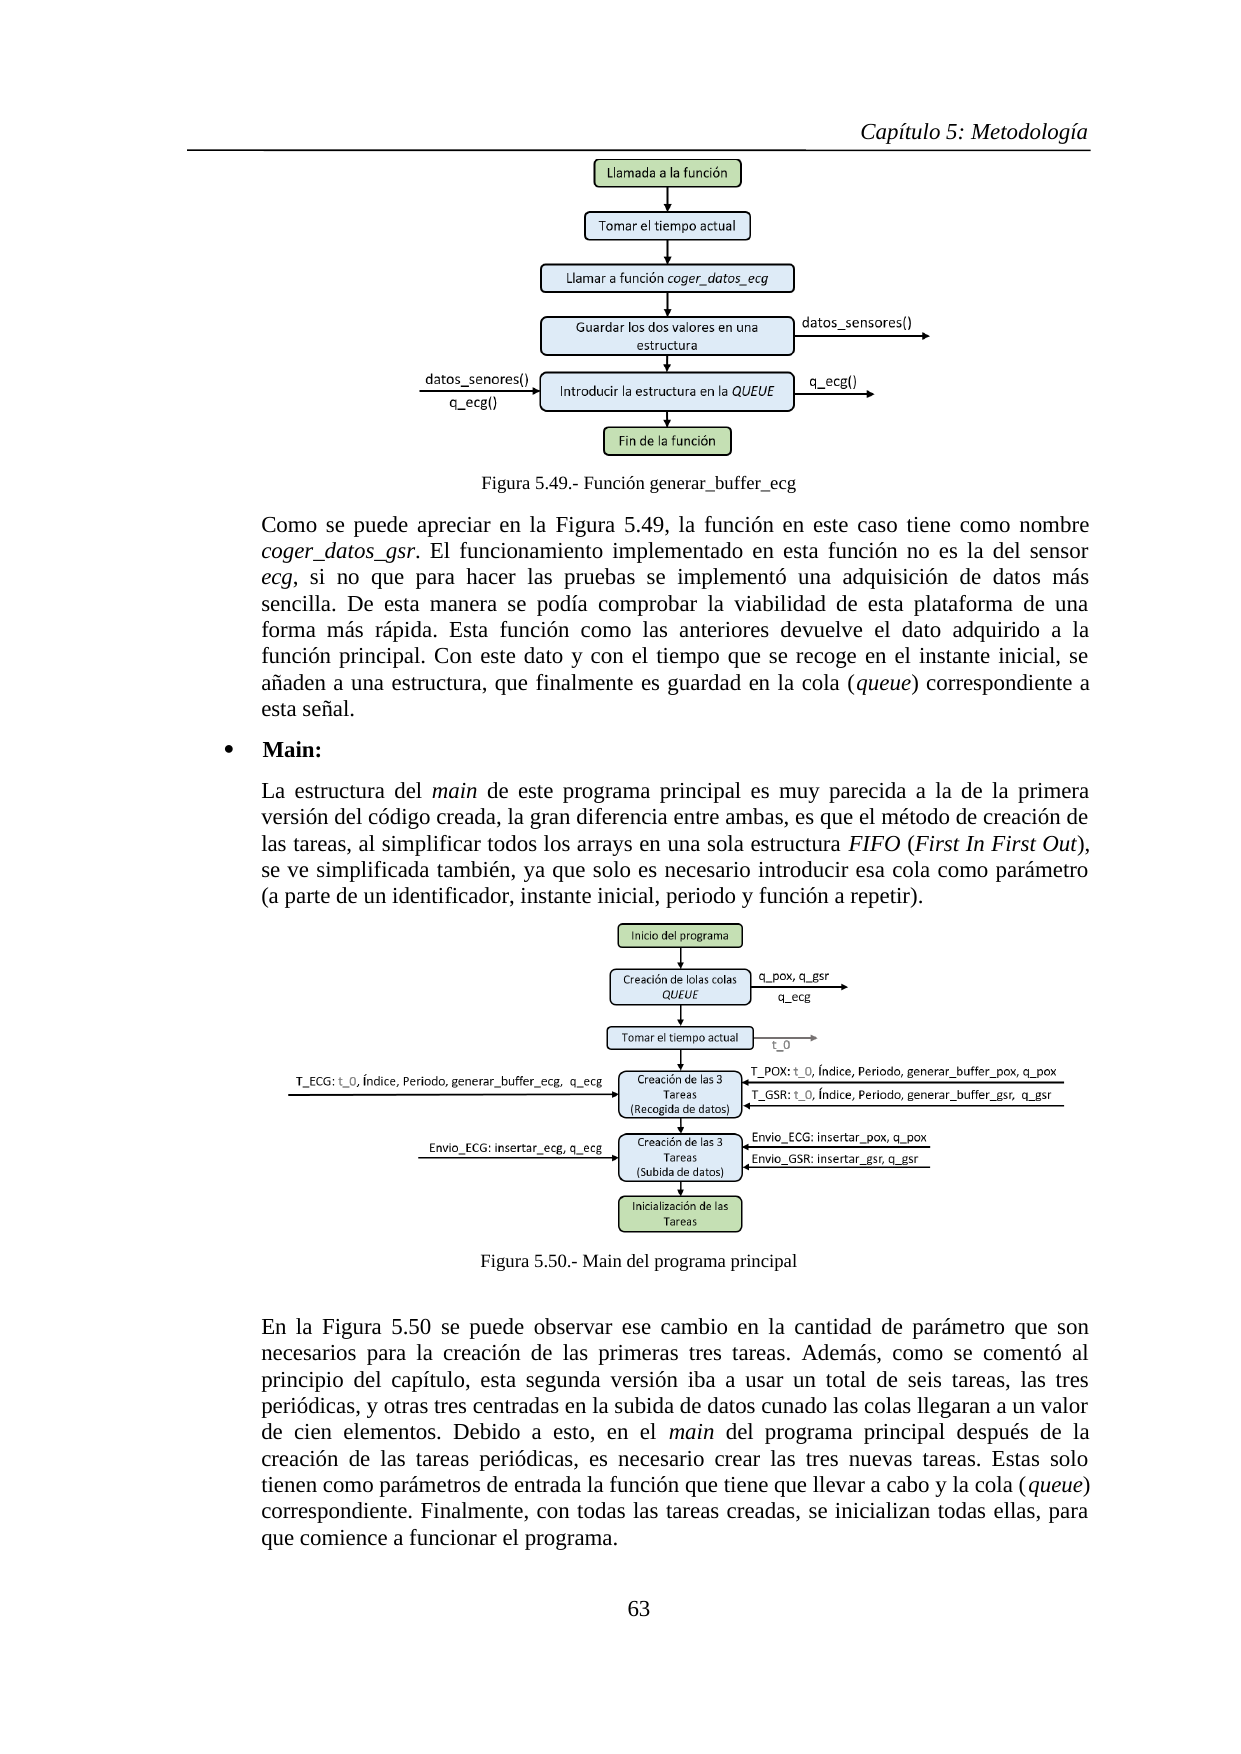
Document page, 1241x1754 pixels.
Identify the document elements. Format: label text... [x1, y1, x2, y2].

list Main: [225, 736, 1090, 762]
picture [415, 159, 938, 458]
text Figura 5.38.- Función generar_buffer_ecg [187, 472, 1090, 494]
picture [287, 923, 1065, 1236]
text La estructura del main de este programa principal es muy parecida a la de la primera versión del código creada, la gran diferencia entre ambas, es que el método de creación de las tareas, al simplificar todos los arrays en una sola estructura FIFO (First In First Out), se ve simplificada también, ya que solo es necesario introducir esa cola como parámetro (a parte de un identificador, instante inicial, periodo y función a repetir). [261, 777, 1090, 909]
text Figura 5.39.- Main del programa principal [187, 1250, 1090, 1272]
